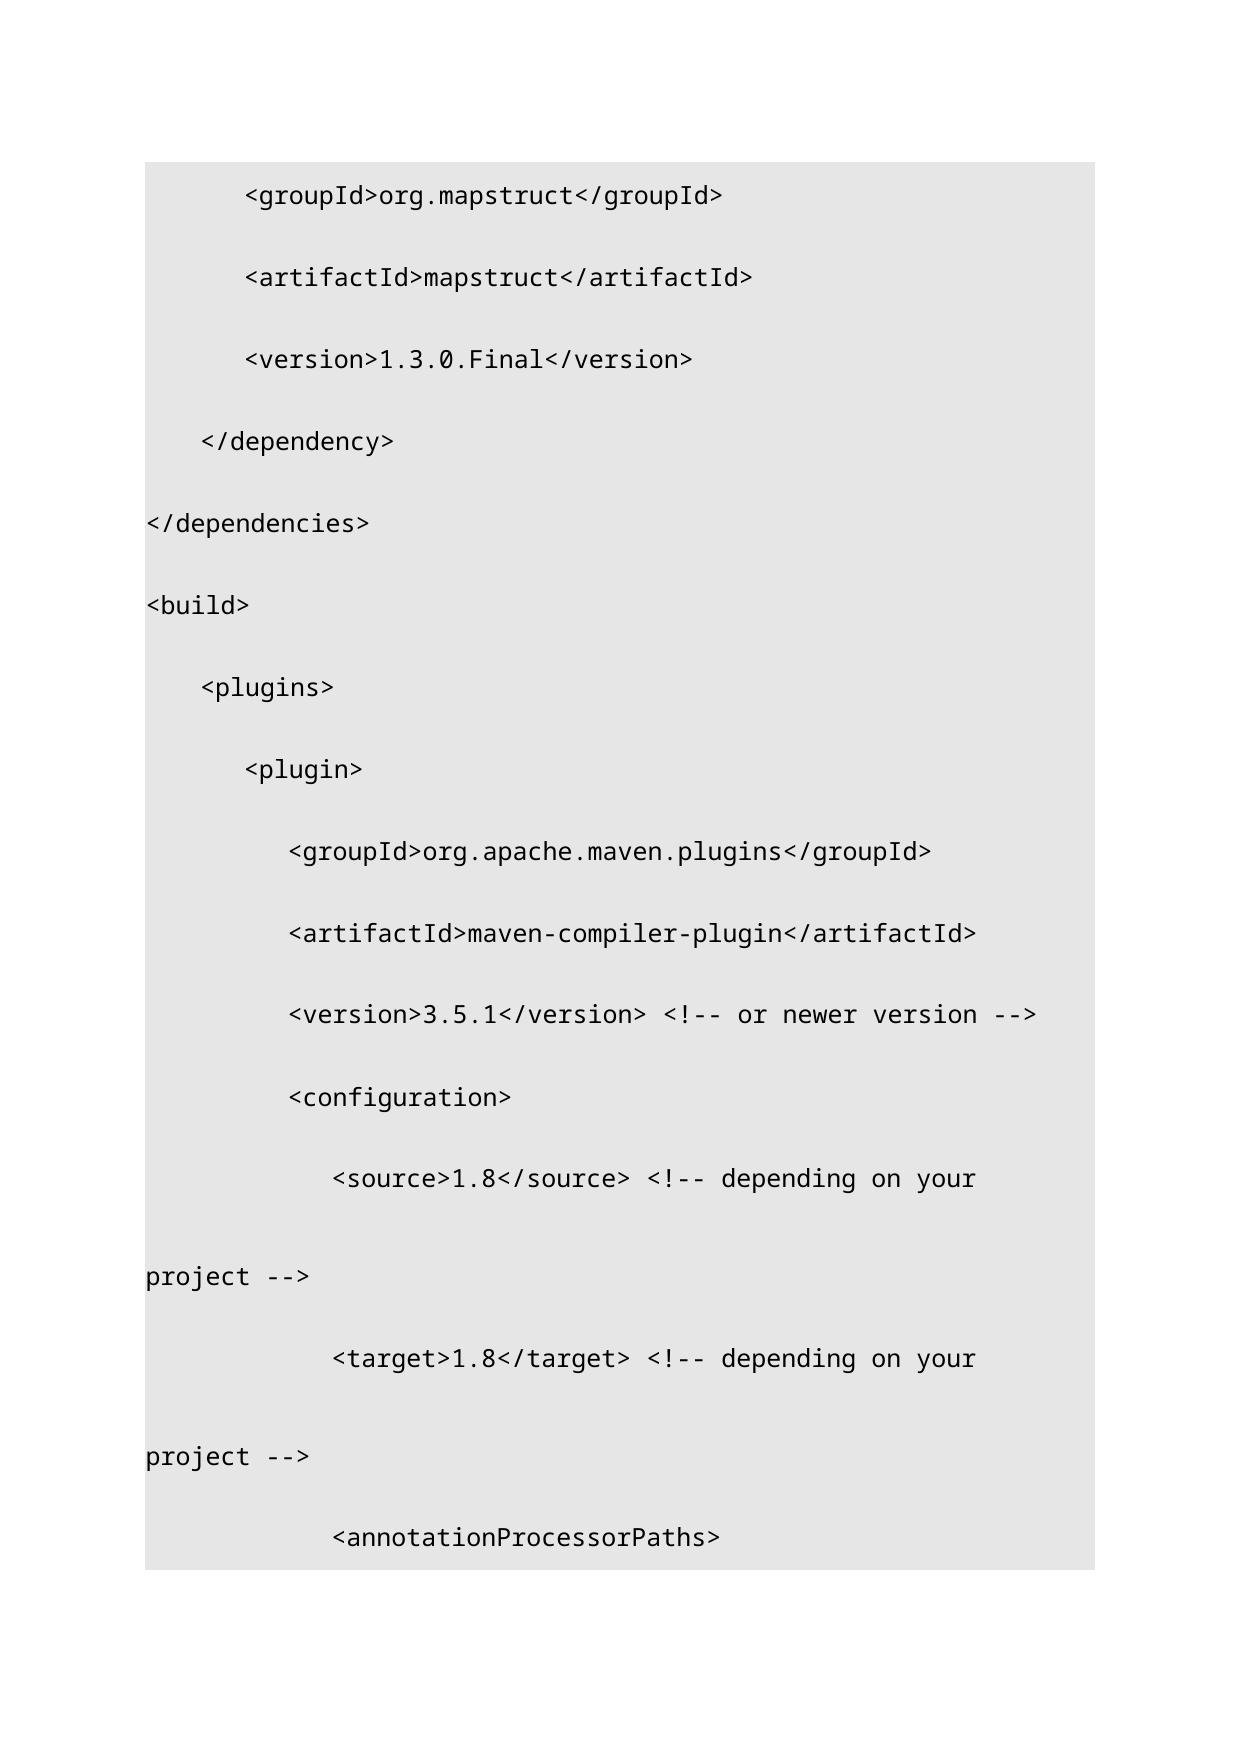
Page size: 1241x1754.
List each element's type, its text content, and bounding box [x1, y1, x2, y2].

text <annotationProcessorPaths> [145, 1505, 1095, 1570]
text <groupId>org.mapstruct</groupId> [145, 162, 1095, 227]
text <source>1.8</source> <!-- depending on your project --> [145, 1146, 1095, 1308]
text <version>3.5.1</version> <!-- or newer version --> [145, 982, 1095, 1047]
text <build> [145, 572, 1095, 637]
text <configuration> [145, 1064, 1095, 1129]
text <plugin> [145, 736, 1095, 801]
text </dependencies> [145, 490, 1095, 555]
text <target>1.8</target> <!-- depending on your project --> [145, 1325, 1095, 1488]
text <groupId>org.apache.maven.plugins</groupId> [145, 818, 1095, 883]
text <artifactId>mapstruct</artifactId> [145, 244, 1095, 309]
text <version>1.3.0.Final</version> [145, 326, 1095, 391]
text </dependency> [145, 408, 1095, 473]
text <artifactId>maven-compiler-plugin</artifactId> [145, 900, 1095, 965]
text <plugins> [145, 654, 1095, 719]
